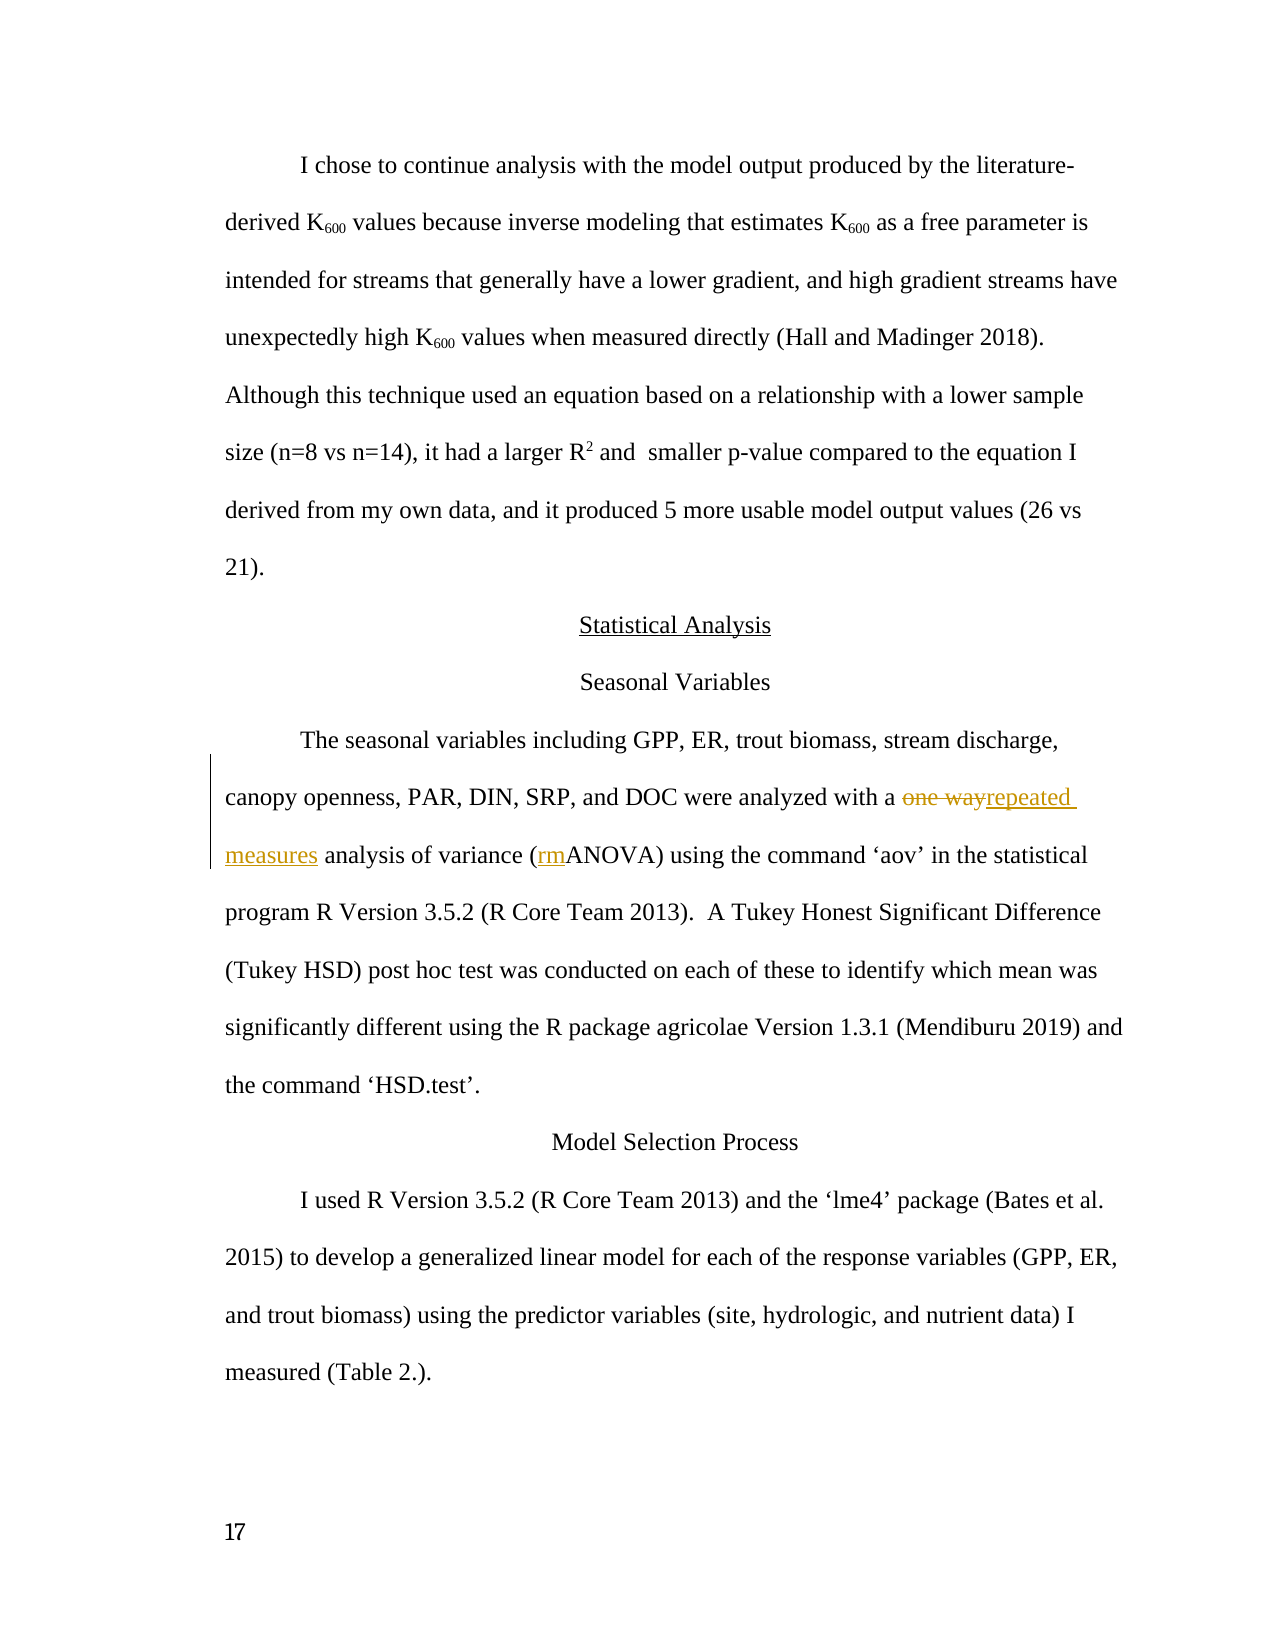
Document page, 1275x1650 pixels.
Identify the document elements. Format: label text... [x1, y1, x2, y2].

text I chose to continue analysis with the model output produced by the literature-derived K600 values because inverse modeling that estimates K600 as a free parameter is intended for streams that generally have a lower gradient, and high gradient streams have unexpectedly high K600 values when measured directly (Hall and Madinger 2018). Although this technique used an equation based on a relationship with a lower sample size (n=8 vs n=14), it had a larger R2 and smaller p-value compared to the equation I derived from my own data, and it produced 5 more usable model output values (26 vs 21). [225, 150, 1125, 581]
text The seasonal variables including GPP, ER, trout biomass, stream discharge, canopy openness, PAR, DIN, SRP, and DOC were analyzed with a analysis of variance (ANOVA) using the command ‘aov’ in the statistical program R Version 3.5.2 (R Core Team 2013). A Tukey Honest Significant Difference (Tukey HSD) post hoc test was conducted on each of these to identify which mean was significantly different using the R package agricolae Version 1.3.1 (Mendiburu 2019) and the command ‘HSD.test’. [225, 725, 1125, 1099]
text Model Selection Process [225, 1127, 1125, 1156]
text Statistical Analysis [225, 610, 1125, 639]
text Seasonal Variables [225, 667, 1125, 696]
text I used R Version 3.5.2 (R Core Team 2013) and the ‘lme4’ package (Bates et al. 2015) to develop a generalized linear model for each of the response variables (GPP, ER, and trout biomass) using the predictor variables (site, hydrologic, and nutrient data) I measured (Table 2.). [225, 1185, 1125, 1386]
